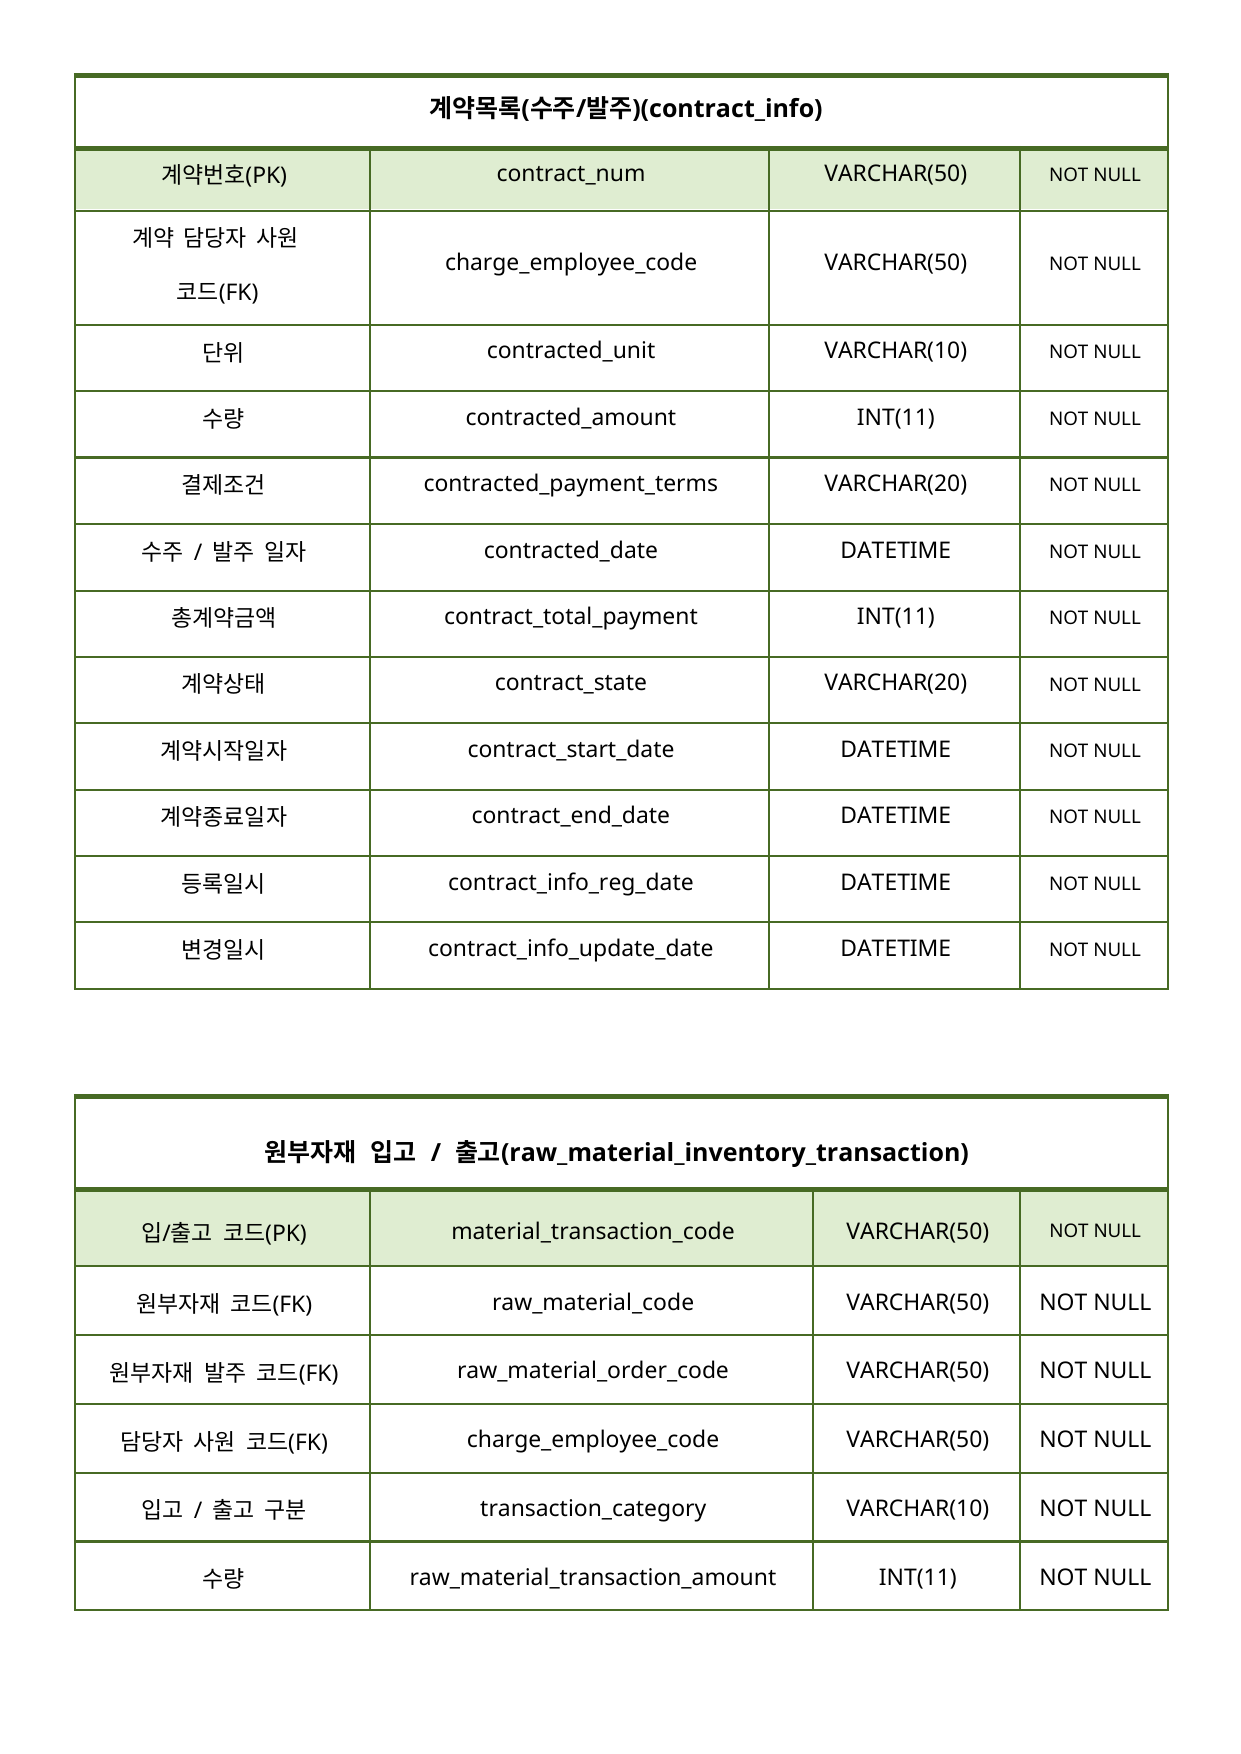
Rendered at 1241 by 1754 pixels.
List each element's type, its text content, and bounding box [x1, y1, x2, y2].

table_cell contract_info_update_date [371, 923, 768, 988]
table_cell 입/출고 코드(PK) [76, 1192, 369, 1265]
table_cell 수량 [76, 1543, 369, 1609]
table_cell NOT NULL [1021, 525, 1167, 589]
table_cell VARCHAR(50) [770, 151, 1019, 209]
table_cell NOT NULL [1021, 1192, 1167, 1265]
table_cell 변경일시 [76, 923, 369, 988]
table_cell VARCHAR(20) [770, 459, 1019, 523]
table_cell VARCHAR(10) [814, 1474, 1019, 1540]
table_cell NOT NULL [1021, 1405, 1167, 1472]
table_cell contract_end_date [371, 791, 768, 855]
table_cell NOT NULL [1021, 326, 1167, 390]
table_cell VARCHAR(50) [770, 212, 1019, 324]
table_cell VARCHAR(20) [770, 658, 1019, 722]
table_cell material_transaction_code [371, 1192, 812, 1265]
table_cell 계약상태 [76, 658, 369, 722]
table_cell VARCHAR(50) [814, 1192, 1019, 1265]
table_cell contracted_date [371, 525, 768, 589]
table_cell contract_total_payment [371, 592, 768, 656]
table_cell raw_material_transaction_amount [371, 1543, 812, 1609]
table_cell NOT NULL [1021, 212, 1167, 324]
table_cell VARCHAR(50) [814, 1405, 1019, 1472]
table_cell INT(11) [770, 592, 1019, 656]
table_cell INT(11) [770, 392, 1019, 456]
table_cell DATETIME [770, 525, 1019, 589]
table_cell 원부자재 코드(FK) [76, 1267, 369, 1333]
table_cell contract_state [371, 658, 768, 722]
table_cell 결제조건 [76, 459, 369, 523]
table_cell 원부자재 발주 코드(FK) [76, 1336, 369, 1403]
table_cell 수량 [76, 392, 369, 456]
table_cell charge_employee_code [371, 1405, 812, 1472]
table_cell 계약 담당자 사원 코드(FK) [76, 212, 369, 324]
table_cell NOT NULL [1021, 923, 1167, 988]
table_cell transaction_category [371, 1474, 812, 1540]
table_cell NOT NULL [1021, 791, 1167, 855]
table_cell contract_info_reg_date [371, 857, 768, 921]
table_cell 계약시작일자 [76, 724, 369, 788]
table_cell NOT NULL [1021, 857, 1167, 921]
table_cell 담당자 사원 코드(FK) [76, 1405, 369, 1472]
table_cell VARCHAR(10) [770, 326, 1019, 390]
table_cell contract_start_date [371, 724, 768, 788]
table_header 원부자재 입고 / 출고(raw_material_inventory_transaction) [76, 1099, 1167, 1187]
table_cell NOT NULL [1021, 592, 1167, 656]
table_cell NOT NULL [1021, 724, 1167, 788]
table_cell VARCHAR(50) [814, 1267, 1019, 1333]
table_cell contracted_unit [371, 326, 768, 390]
table_cell raw_material_code [371, 1267, 812, 1333]
table_cell NOT NULL [1021, 1543, 1167, 1609]
table_cell 입고 / 출고 구분 [76, 1474, 369, 1540]
table_cell 총계약금액 [76, 592, 369, 656]
table_cell NOT NULL [1021, 658, 1167, 722]
table_cell DATETIME [770, 791, 1019, 855]
table_cell 단위 [76, 326, 369, 390]
table_header 계약목록(수주/발주)(contract_info) [76, 78, 1167, 146]
table_cell 등록일시 [76, 857, 369, 921]
table_cell charge_employee_code [371, 212, 768, 324]
table_cell DATETIME [770, 857, 1019, 921]
table_cell NOT NULL [1021, 151, 1167, 209]
table_cell DATETIME [770, 724, 1019, 788]
table_cell NOT NULL [1021, 392, 1167, 456]
table_cell contracted_payment_terms [371, 459, 768, 523]
table_cell NOT NULL [1021, 1336, 1167, 1403]
table_cell VARCHAR(50) [814, 1336, 1019, 1403]
table_cell raw_material_order_code [371, 1336, 812, 1403]
table_cell NOT NULL [1021, 1474, 1167, 1540]
table_cell 계약번호(PK) [76, 151, 369, 209]
table_cell contract_num [371, 151, 768, 209]
table_cell NOT NULL [1021, 459, 1167, 523]
table_cell 수주 / 발주 일자 [76, 525, 369, 589]
table_cell 계약종료일자 [76, 791, 369, 855]
table_cell INT(11) [814, 1543, 1019, 1609]
table_cell DATETIME [770, 923, 1019, 988]
table_cell NOT NULL [1021, 1267, 1167, 1333]
table_cell contracted_amount [371, 392, 768, 456]
